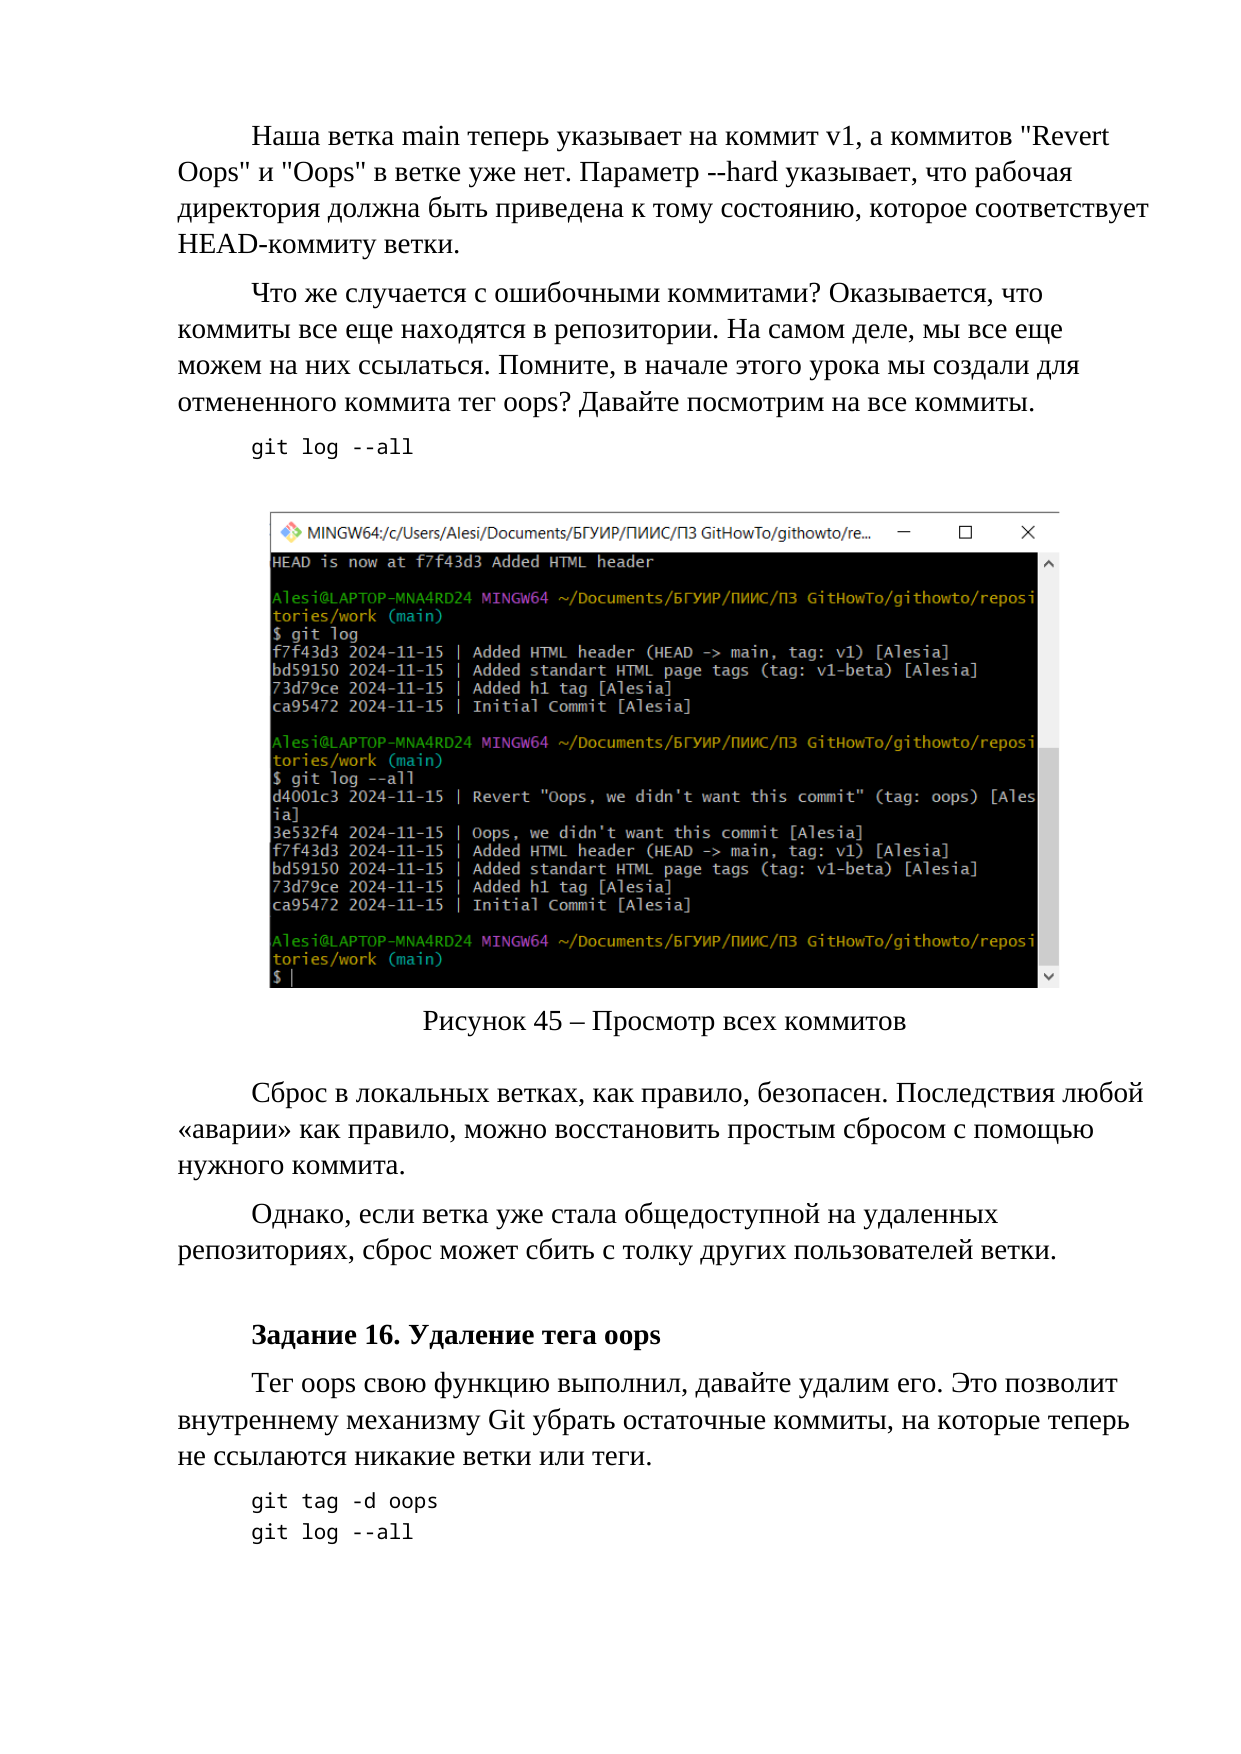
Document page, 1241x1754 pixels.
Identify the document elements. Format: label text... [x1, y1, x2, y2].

text Рисунок 45 – Просмотр всех коммитов [177, 1003, 1152, 1036]
text Сброс в локальных ветках, как правило, безопасен. Последствия любой «аварии» как правило, можно восстановить простым сбросом с помощью нужного коммита. [177, 1075, 1152, 1181]
text Однако, если ветка уже стала общедоступной на удаленных репозиториях, сброс может сбить с толку других пользователей ветки. [177, 1196, 1152, 1266]
text git log --all [177, 1517, 1152, 1546]
text Наша ветка main теперь указывает на коммит v1, а коммитов "Revert Oops" и "Oops" в ветке уже нет. Параметр --hard указывает, что рабочая директория должна быть приведена к тому состоянию, которое соответствует HEAD-коммиту ветки. [177, 118, 1152, 260]
text Тег oops свою функцию выполнил, давайте удалим его. Это позволит внутреннему механизму Git убрать остаточные коммиты, на которые теперь не ссылаются никакие ветки или теги. [177, 1366, 1152, 1471]
text git log --all [177, 432, 1152, 461]
text Что же случается с ошибочными коммитами? Оказывается, что коммиты все еще находятся в репозитории. На самом деле, мы все еще можем на них ссылаться. Помните, в начале этого урока мы создали для отмененного коммита тег oops? Давайте посмотрим на все коммиты. [177, 275, 1152, 417]
text Задание 16. Удаление тега oops [177, 1317, 1152, 1351]
picture [269, 511, 1060, 988]
text git tag -d oops [177, 1487, 1152, 1515]
